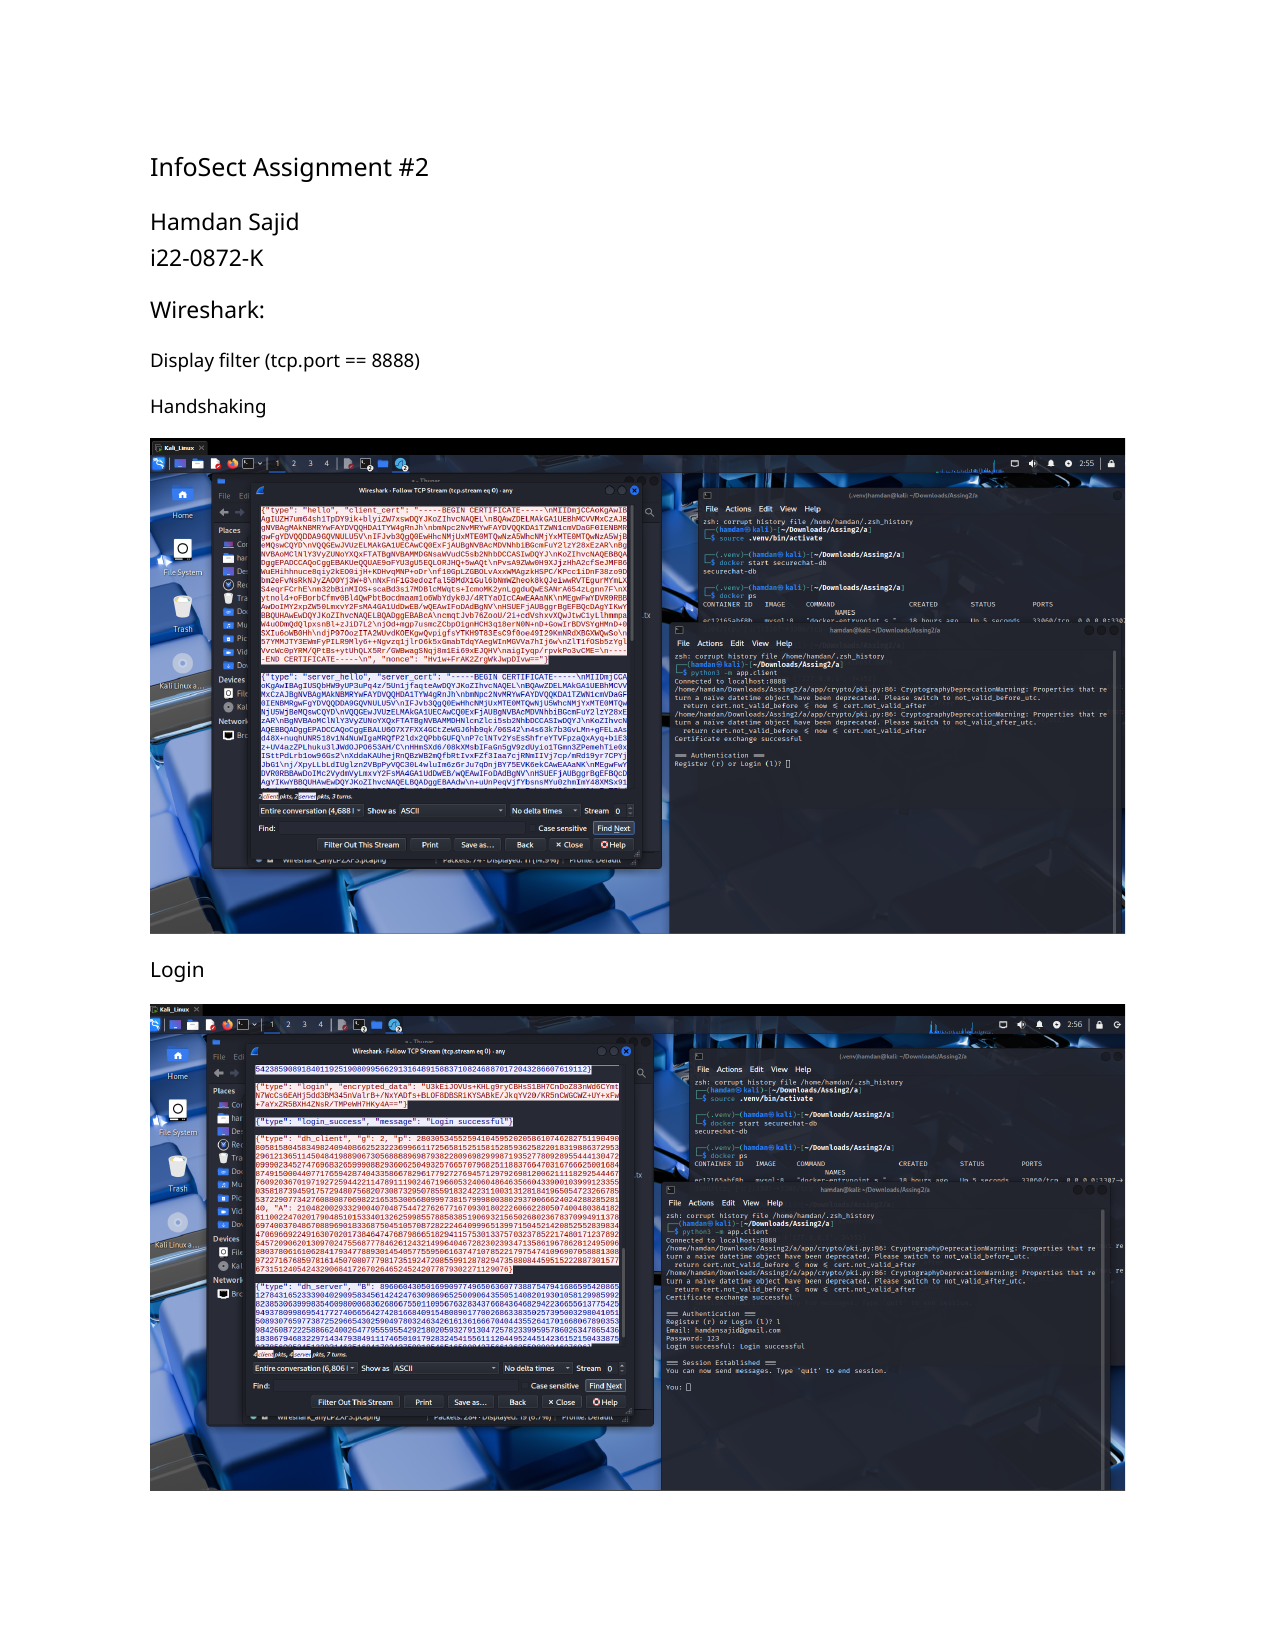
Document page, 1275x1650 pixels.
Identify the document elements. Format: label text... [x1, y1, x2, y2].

text Login [150, 955, 1125, 983]
picture [150, 438, 1125, 934]
text Hamdan Sajid i22-0872-K [150, 206, 1125, 273]
text Handshaking [150, 393, 1125, 418]
text Display filter (tcp.port == 8888) [150, 347, 1125, 372]
text InfoSect Assignment #2 [150, 150, 1125, 184]
text Wireshark: [150, 294, 1125, 326]
picture [150, 1004, 1125, 1491]
